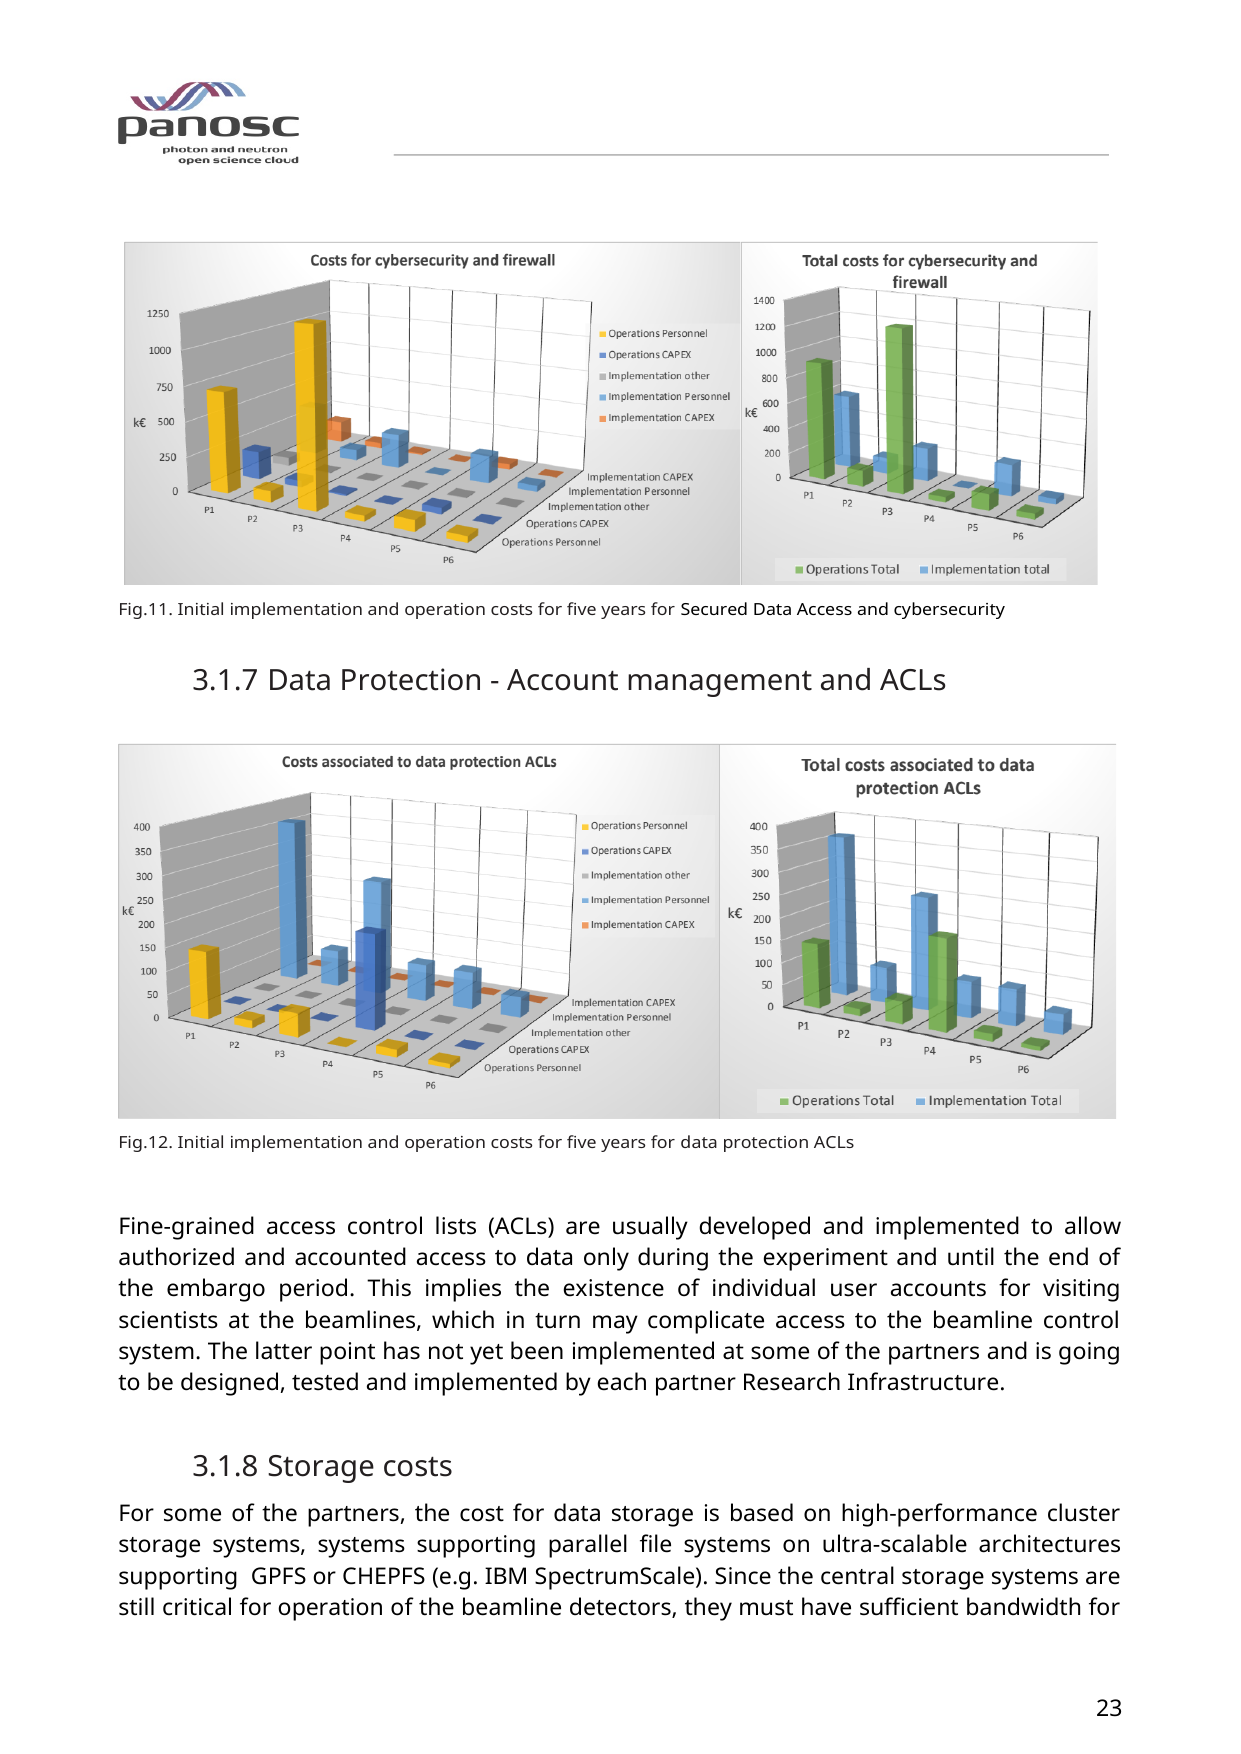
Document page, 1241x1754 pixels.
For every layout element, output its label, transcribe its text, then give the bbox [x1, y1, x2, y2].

text Fine-grained access control lists (ACLs) are usually developed and implemented to allow authorized and accounted access to data only during the experiment and until the end of the embargo period. This implies the existence of individual user accounts for visiting scientists at the beamlines, which in turn may complicate access to the beamline control system. The latter point has not yet been implemented at some of the partners and is going to be designed, tested and implemented by each partner Research Infrastructure. [118, 1210, 1122, 1397]
subtitle Storage costs [192, 1445, 1122, 1485]
subtitle Data Protection - Account management and ACLs [192, 660, 1122, 699]
text Fig.12. Initial implementation and operation costs for five years for data protection ACLs [118, 1131, 1122, 1153]
text Fig.11. Initial implementation and operation costs for five years for Secured Data Access and cybersecurity [118, 597, 1122, 620]
picture [118, 60, 1109, 193]
